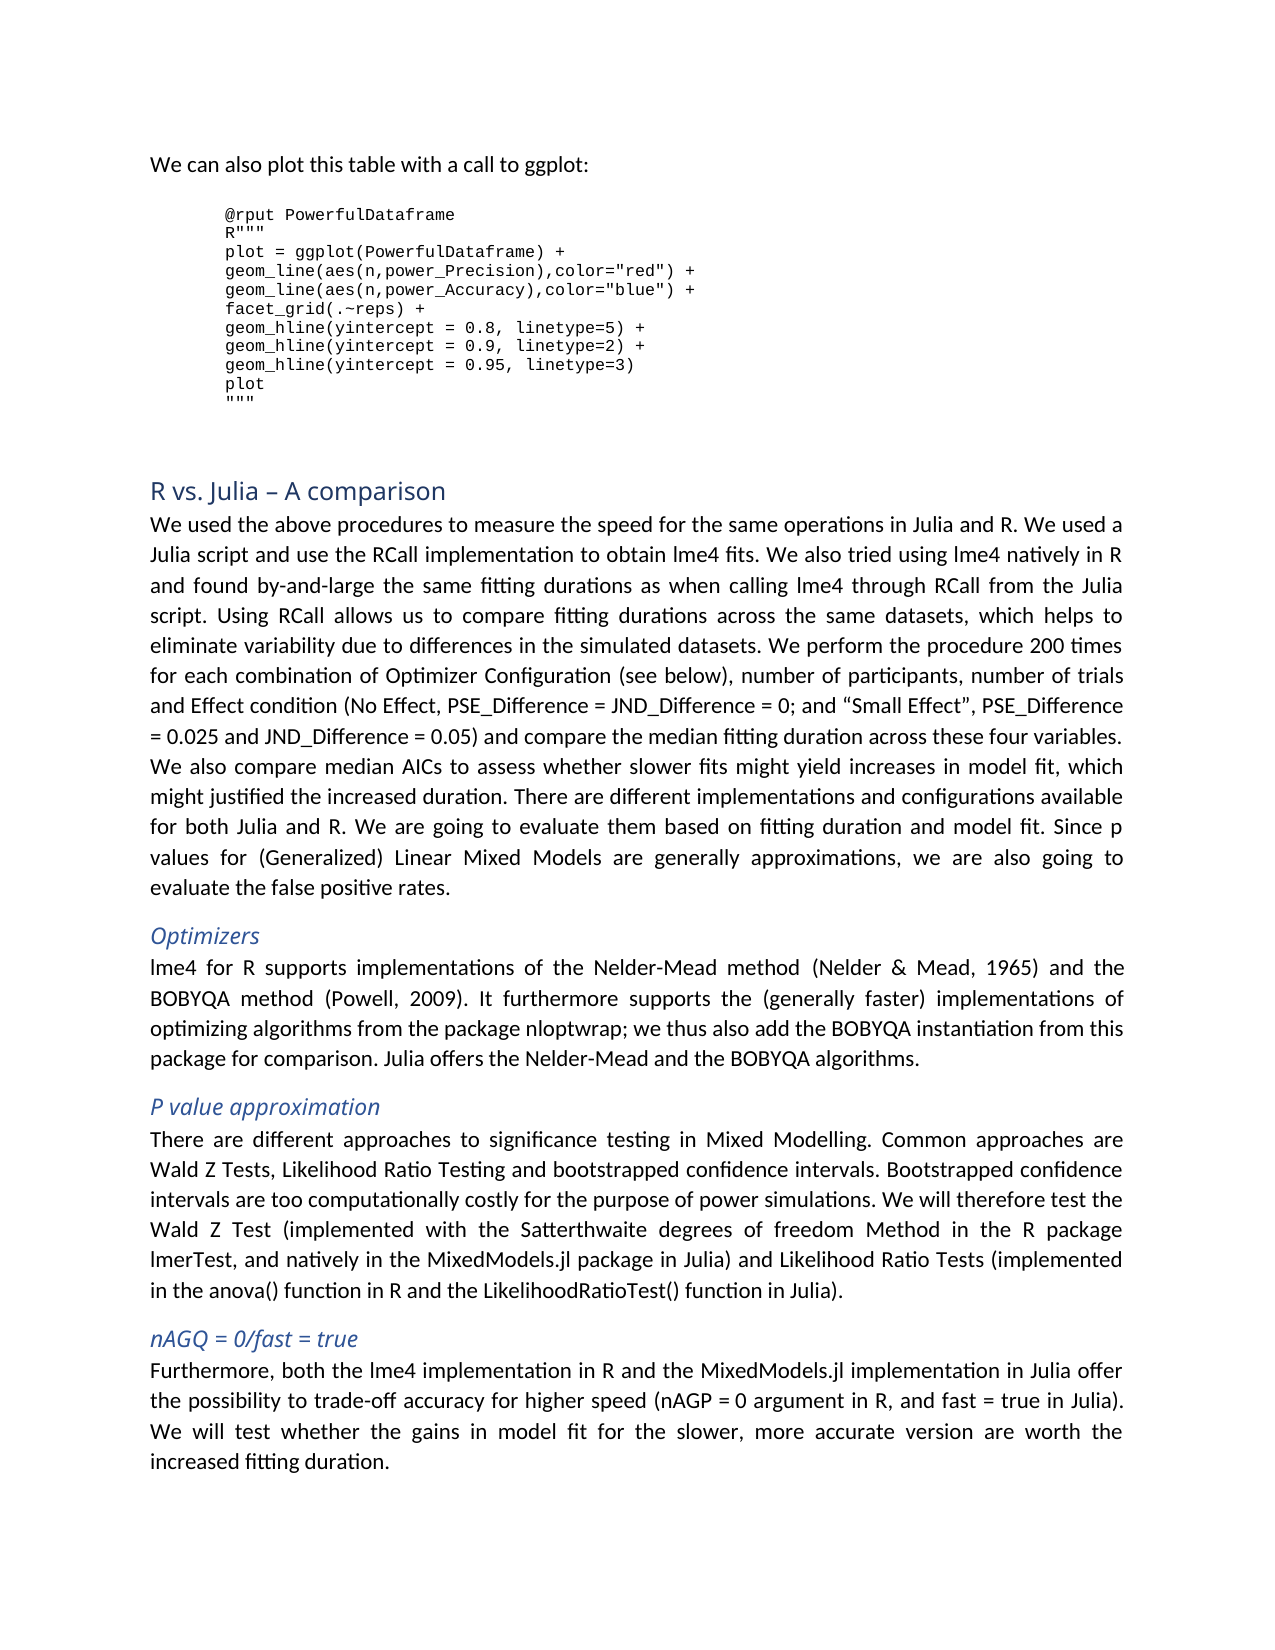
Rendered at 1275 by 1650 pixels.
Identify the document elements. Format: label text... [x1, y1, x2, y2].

text """ [225, 394, 1125, 413]
subtitle P value approximation [150, 1091, 1125, 1122]
text facet_grid(.~reps) + [225, 300, 1125, 319]
text geom_line(aes(n,power_Accuracy),color="blue") + [225, 281, 1125, 300]
text geom_hline(yintercept = 0.8, linetype=5) + [225, 319, 1125, 338]
text R""" [225, 225, 1125, 244]
text @rput PowerfulDataframe [225, 206, 1125, 225]
text We used the above procedures to measure the speed for the same operations in Julia and R. We used a Julia script and use the RCall implementation to obtain lme4 fits. We also tried using lme4 natively in R and found by-and-large the same fitting durations as when calling lme4 through RCall from the Julia script. Using RCall allows us to compare fitting durations across the same datasets, which helps to eliminate variability due to differences in the simulated datasets. We perform the procedure 200 times for each combination of Optimizer Configuration (see below), number of participants, number of trials and Effect condition (No Effect, PSE_Difference = JND_Difference = 0; and “Small Effect”, PSE_Difference = 0.025 and JND_Difference = 0.05) and compare the median fitting duration across these four variables. We also compare median AICs to assess whether slower fits might yield increases in model fit, which might justified the increased duration. There are different implementations and configurations available for both Julia and R. We are going to evaluate them based on fitting duration and model fit. Since p values for (Generalized) Linear Mixed Models are generally approximations, we are also going to evaluate the false positive rates. [150, 510, 1125, 901]
text geom_hline(yintercept = 0.95, linetype=3) [225, 357, 1125, 376]
text Furthermore, both the lme4 implementation in R and the MixedModels.jl implementation in Julia offer the possibility to trade-off accuracy for higher speed (nAGP = 0 argument in R, and fast = true in Julia). We will test whether the gains in model fit for the slower, more accurate version are worth the increased fitting duration. [150, 1356, 1125, 1475]
text geom_hline(yintercept = 0.9, linetype=2) + [225, 338, 1125, 357]
text plot [225, 376, 1125, 394]
text plot = ggplot(PowerfulDataframe) + [225, 244, 1125, 263]
text lme4 for R supports implementations of the Nelder-Mead method (Nelder & Mead, 1965) and the BOBYQA method (Powell, 2009). It furthermore supports the (generally faster) implementations of optimizing algorithms from the package nloptwrap; we thus also add the BOBYQA instantiation from this package for comparison. Julia offers the Nelder-Mead and the BOBYQA algorithms. [150, 953, 1125, 1072]
text There are different approaches to significance testing in Mixed Modelling. Common approaches are Wald Z Tests, Likelihood Ratio Testing and bootstrapped confidence intervals. Bootstrapped confidence intervals are too computationally costly for the purpose of power simulations. We will therefore test the Wald Z Test (implemented with the Satterthwaite degrees of freedom Method in the R package lmerTest, and natively in the MixedModels.jl package in Julia) and Likelihood Ratio Tests (implemented in the anova() function in R and the LikelihoodRatioTest() function in Julia). [150, 1125, 1125, 1304]
subtitle Optimizers [150, 920, 1125, 951]
subtitle R vs. Julia – A comparison [150, 474, 1125, 508]
text We can also plot this table with a call to ggplot: [150, 150, 1125, 178]
text geom_line(aes(n,power_Precision),color="red") + [225, 263, 1125, 281]
subtitle nAGQ = 0/fast = true [150, 1323, 1125, 1354]
